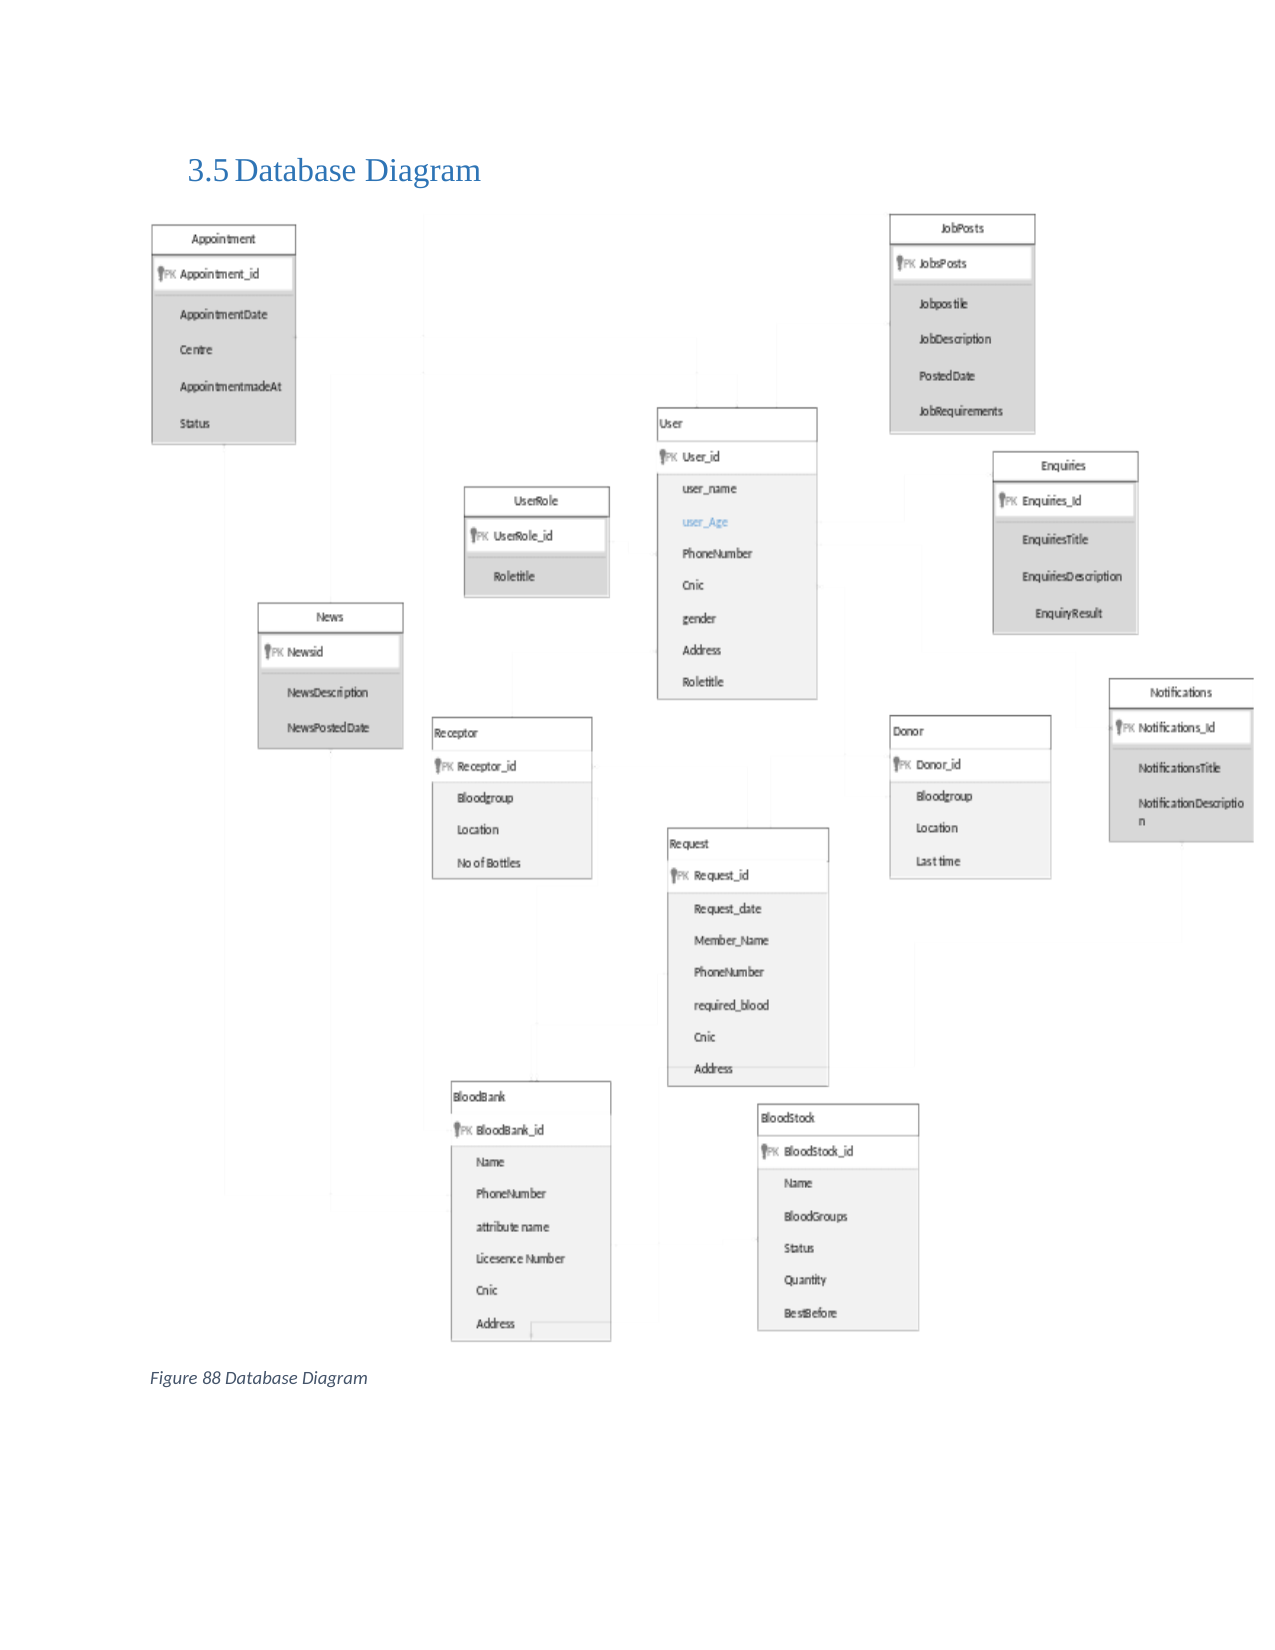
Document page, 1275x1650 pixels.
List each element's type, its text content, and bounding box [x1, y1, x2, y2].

subtitle Database Diagram [187, 150, 1125, 188]
